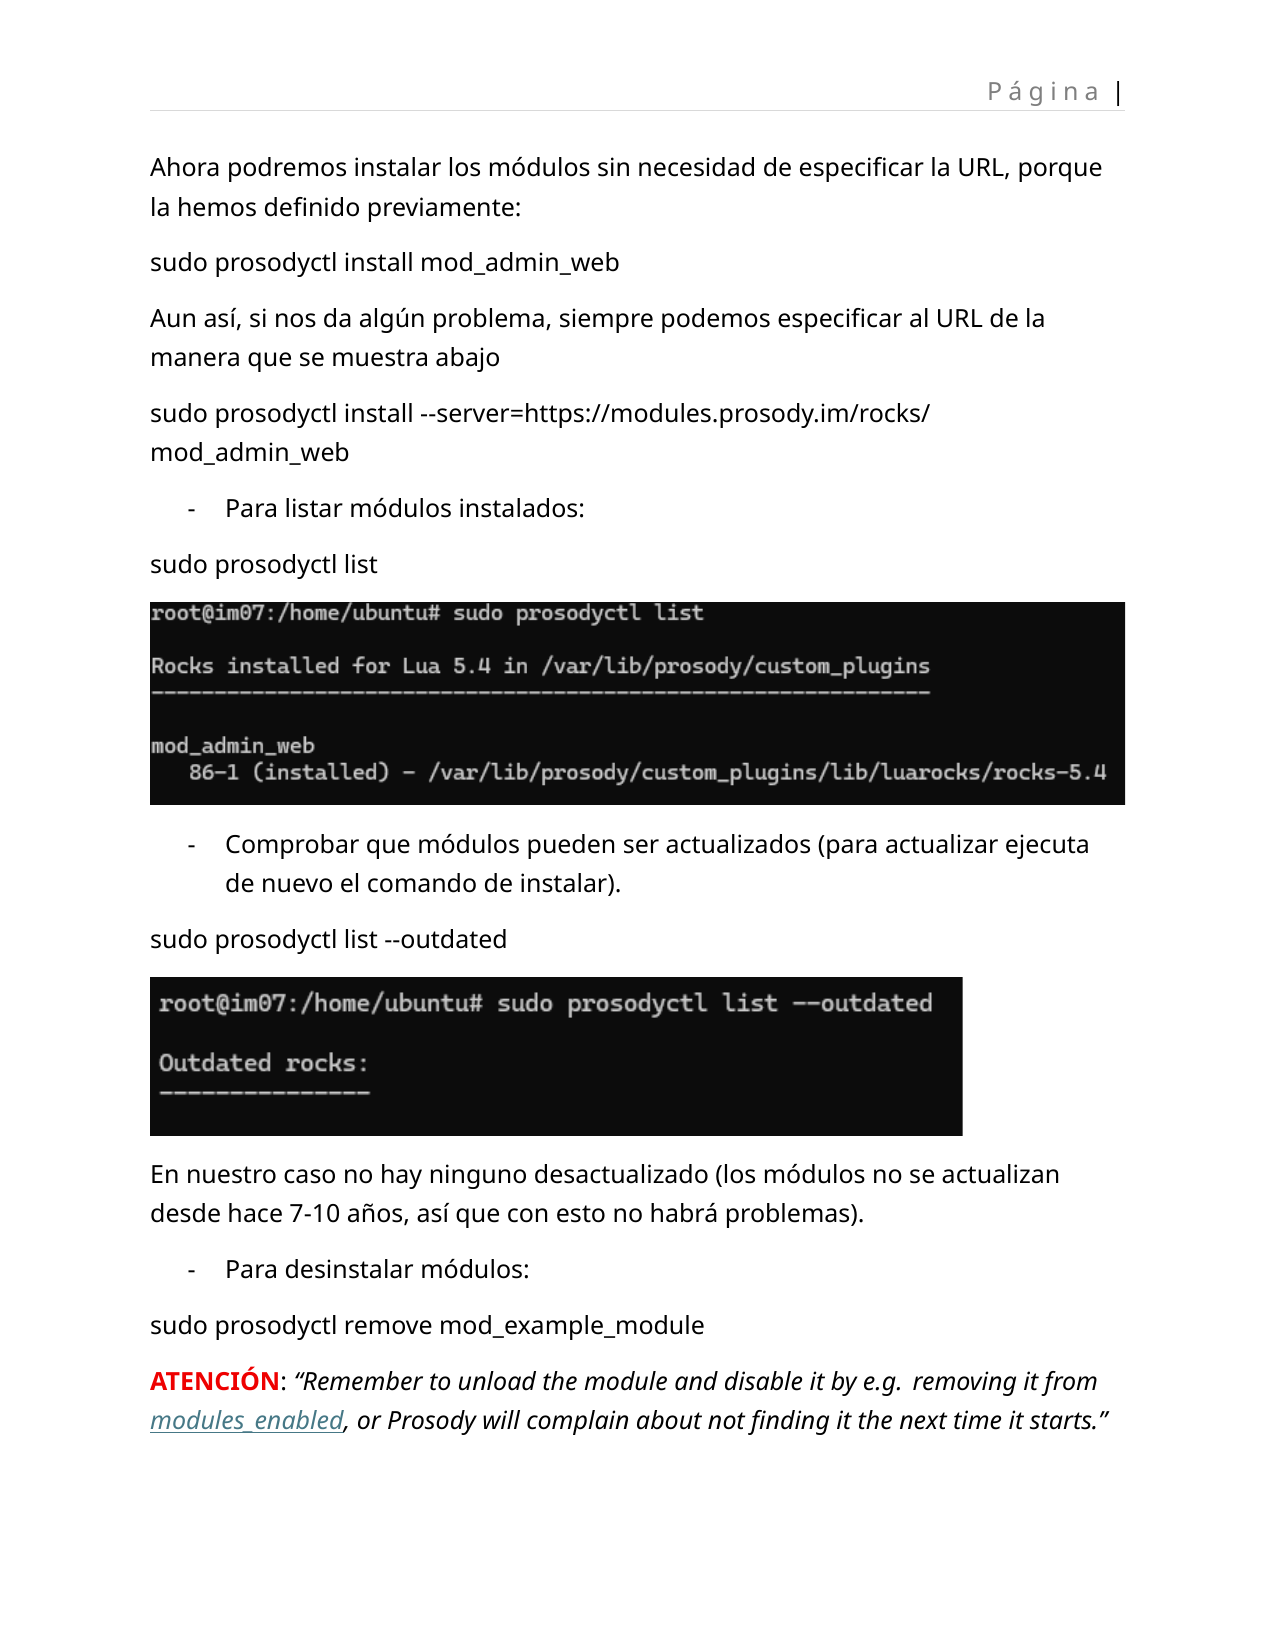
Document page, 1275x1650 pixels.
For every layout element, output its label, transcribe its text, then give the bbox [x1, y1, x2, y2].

text Ahora podremos instalar los módulos sin necesidad de especificar la URL, porque la hemos definido previamente: [150, 150, 1125, 223]
text Aun así, si nos da algún problema, siempre podemos especificar al URL de la manera que se muestra abajo [150, 301, 1125, 374]
text En nuestro caso no hay ninguno desactualizado (los módulos no se actualizan desde hace 7-10 años, así que con esto no habrá problemas). [150, 1157, 1125, 1230]
text sudo prosodyctl list --outdated [150, 921, 1125, 956]
picture [150, 602, 1125, 805]
list Comprobar que módulos pueden ser actualizados (para actualizar ejecuta de nuevo el comando de instalar). [187, 826, 1125, 900]
list Para desinstalar módulos: [187, 1252, 1125, 1286]
text sudo prosodyctl list [150, 547, 1125, 581]
list Para listar módulos instalados: [187, 491, 1125, 525]
text sudo prosodyctl remove mod_example_module [150, 1308, 1125, 1342]
picture [150, 977, 963, 1136]
text sudo prosodyctl install --server=https://modules.prosody.im/rocks/ mod_admin_web [150, 396, 1125, 469]
text sudo prosodyctl install mod_admin_web [150, 245, 1125, 279]
text ATENCIÓN: “Remember to unload the module and disable it by e.g. removing it from modules_enabled, or Prosody will complain about not finding it the next time it starts.” [150, 1363, 1125, 1437]
